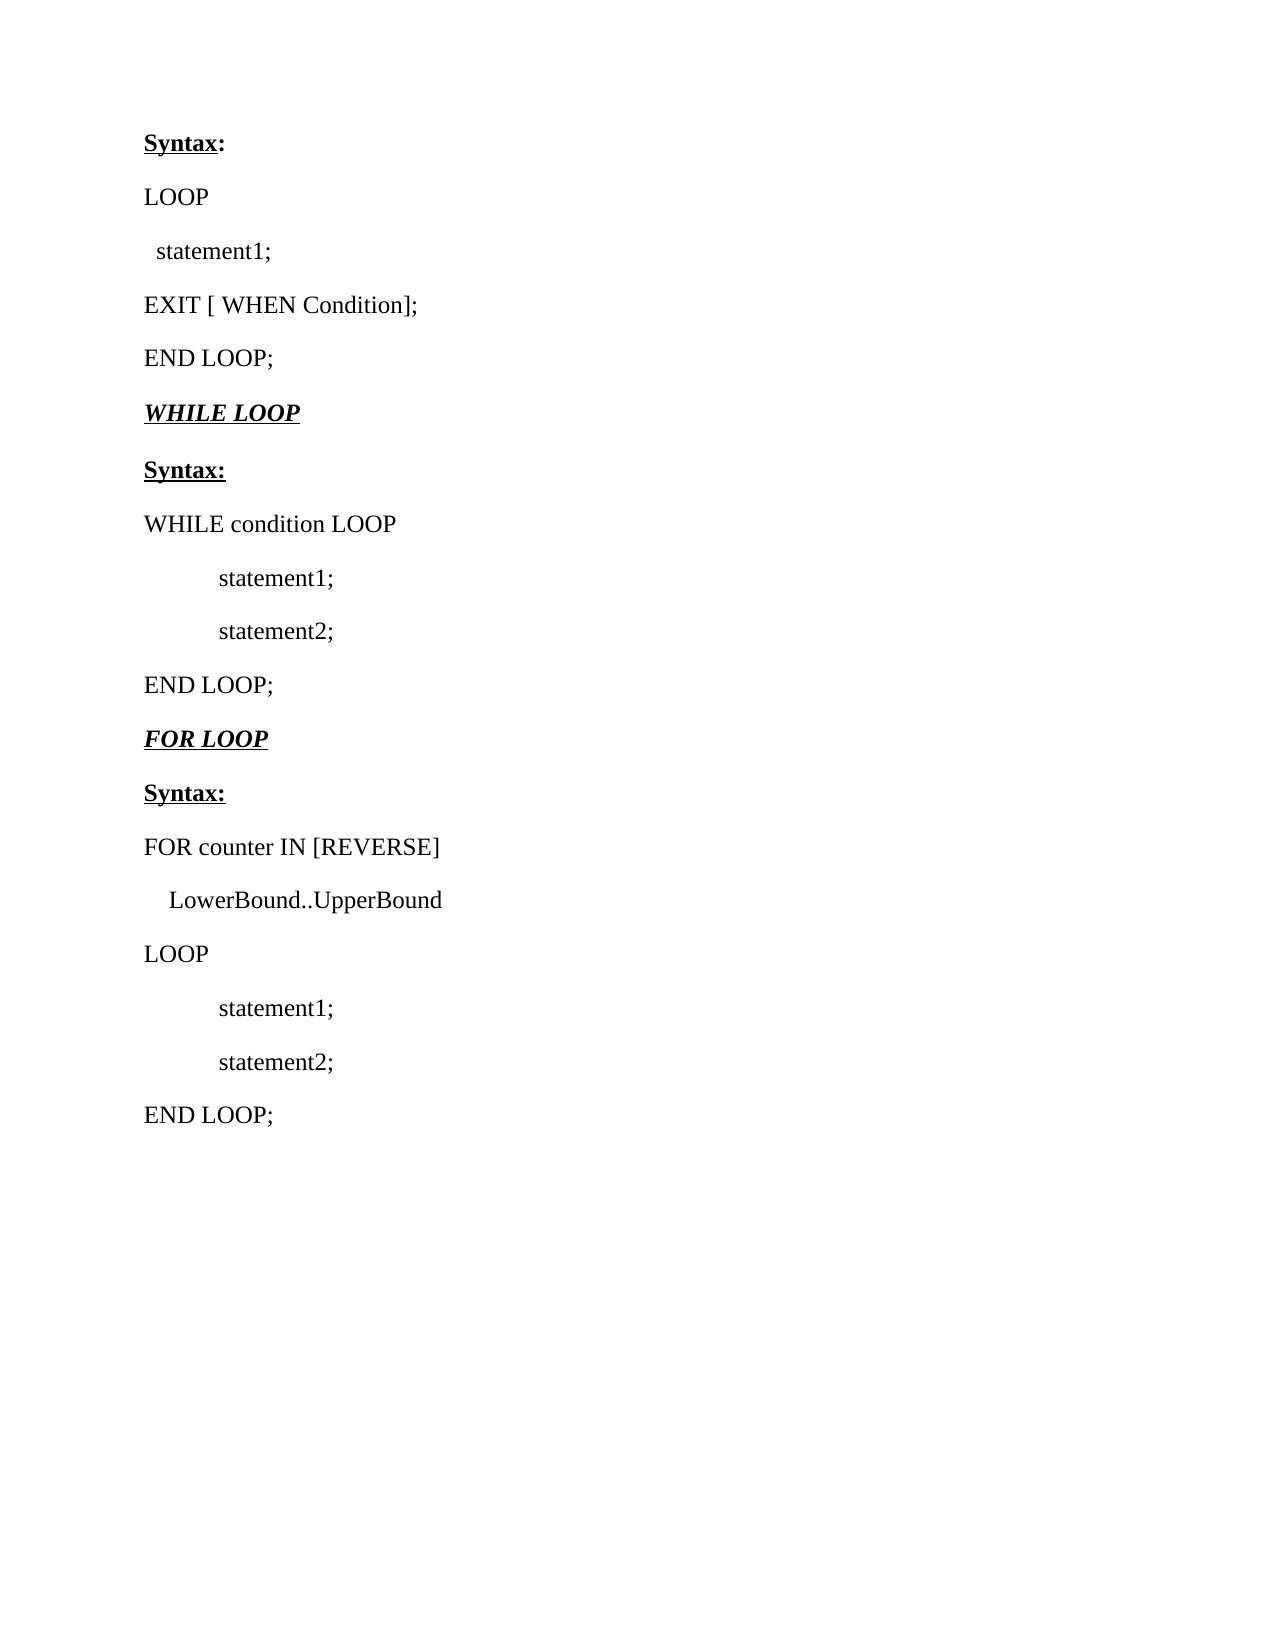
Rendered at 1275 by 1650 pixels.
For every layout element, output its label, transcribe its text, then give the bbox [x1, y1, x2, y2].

text LOOP [144, 182, 1275, 211]
text END LOOP; [144, 670, 1275, 699]
text WHILE condition LOOP statement1; statement2; [144, 509, 410, 645]
text Syntax: [144, 455, 1275, 484]
text FOR counter IN [REVERSE] LowerBound..UpperBound [144, 832, 476, 914]
text LOOP [144, 939, 1275, 967]
text EXIT [ WHEN Condition]; [144, 290, 418, 318]
text statement1; statement2; [219, 993, 410, 1075]
text FOR LOOP [144, 724, 1275, 753]
text statement1; [156, 236, 1275, 264]
text Syntax: [144, 128, 1275, 157]
text END LOOP; [144, 343, 418, 372]
text Syntax: [144, 778, 1275, 806]
text WHILE LOOP [144, 398, 1275, 426]
text END LOOP; [144, 1101, 1275, 1129]
